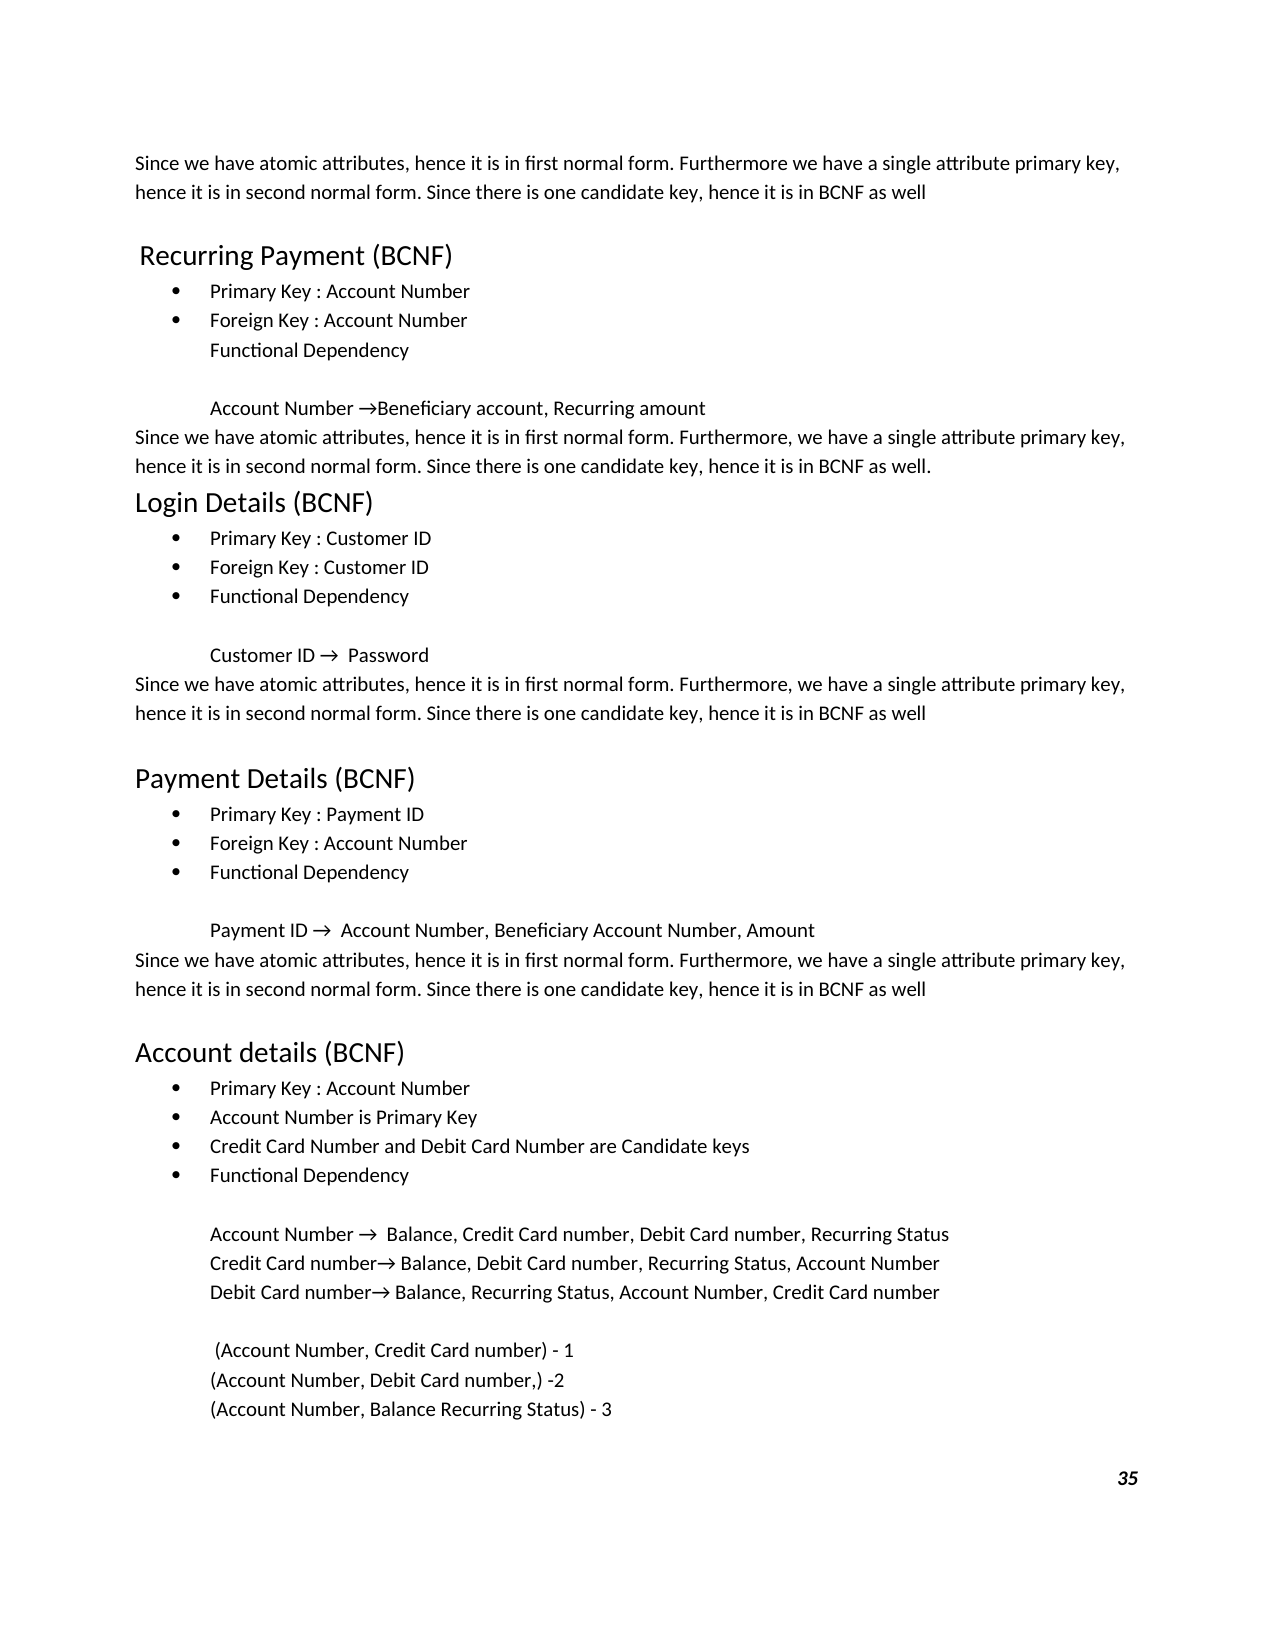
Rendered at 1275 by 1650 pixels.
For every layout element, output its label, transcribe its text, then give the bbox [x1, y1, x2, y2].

list Primary Key : Account Number [172, 1075, 1140, 1101]
list Primary Key : Customer ID [172, 525, 1140, 551]
list Functional Dependency Account Number →Beneficiary account, Recurring amount [210, 337, 1140, 421]
list Foreign Key : Customer ID [172, 554, 1140, 580]
list Functional Dependency Account Number → Balance, Credit Card number, Debit Card number, Recurring Status Credit Card number→ Balance, Debit Card number, Recurring Status, Account Number Debit Card number→ Balance, Recurring Status, Account Number, Credit Card number (Account Number, Credit Card number) - 1 (Account Number, Debit Card number,) -2 (Account Number, Balance Recurring Status) - 3 [172, 1163, 1140, 1450]
list Primary Key : Account Number [172, 278, 1140, 304]
text Since we have atomic attributes, hence it is in first normal form. Furthermore, we have a single attribute primary key, hence it is in second normal form. Since there is one candidate key, hence it is in BCNF as well [135, 947, 1140, 1001]
list Functional Dependency Payment ID → Account Number, Beneficiary Account Number, Amount [172, 859, 1140, 943]
list Since we have atomic attributes, hence it is in first normal form. Furthermore, we have a single attribute primary key, hence it is in second normal form. Since there is one candidate key, hence it is in BCNF as well. Login Details (BCNF) [135, 424, 1140, 520]
list Primary Key : Payment ID [172, 801, 1140, 826]
list Functional Dependency Customer ID → Password [172, 583, 1140, 667]
list Account Number is Primary Key [172, 1104, 1140, 1130]
list Foreign Key : Account Number [172, 830, 1140, 856]
text Account details (BCNF) [135, 1034, 1140, 1070]
text Since we have atomic attributes, hence it is in first normal form. Furthermore we have a single attribute primary key, hence it is in second normal form. Since there is one candidate key, hence it is in BCNF as well [135, 150, 1140, 234]
text Recurring Payment (BCNF) [135, 237, 1140, 273]
list Credit Card Number and Debit Card Number are Candidate keys [172, 1133, 1140, 1159]
text Since we have atomic attributes, hence it is in first normal form. Furthermore, we have a single attribute primary key, hence it is in second normal form. Since there is one candidate key, hence it is in BCNF as well Payment Details (BCNF) [135, 671, 1140, 796]
list Foreign Key : Account Number [172, 308, 1140, 333]
